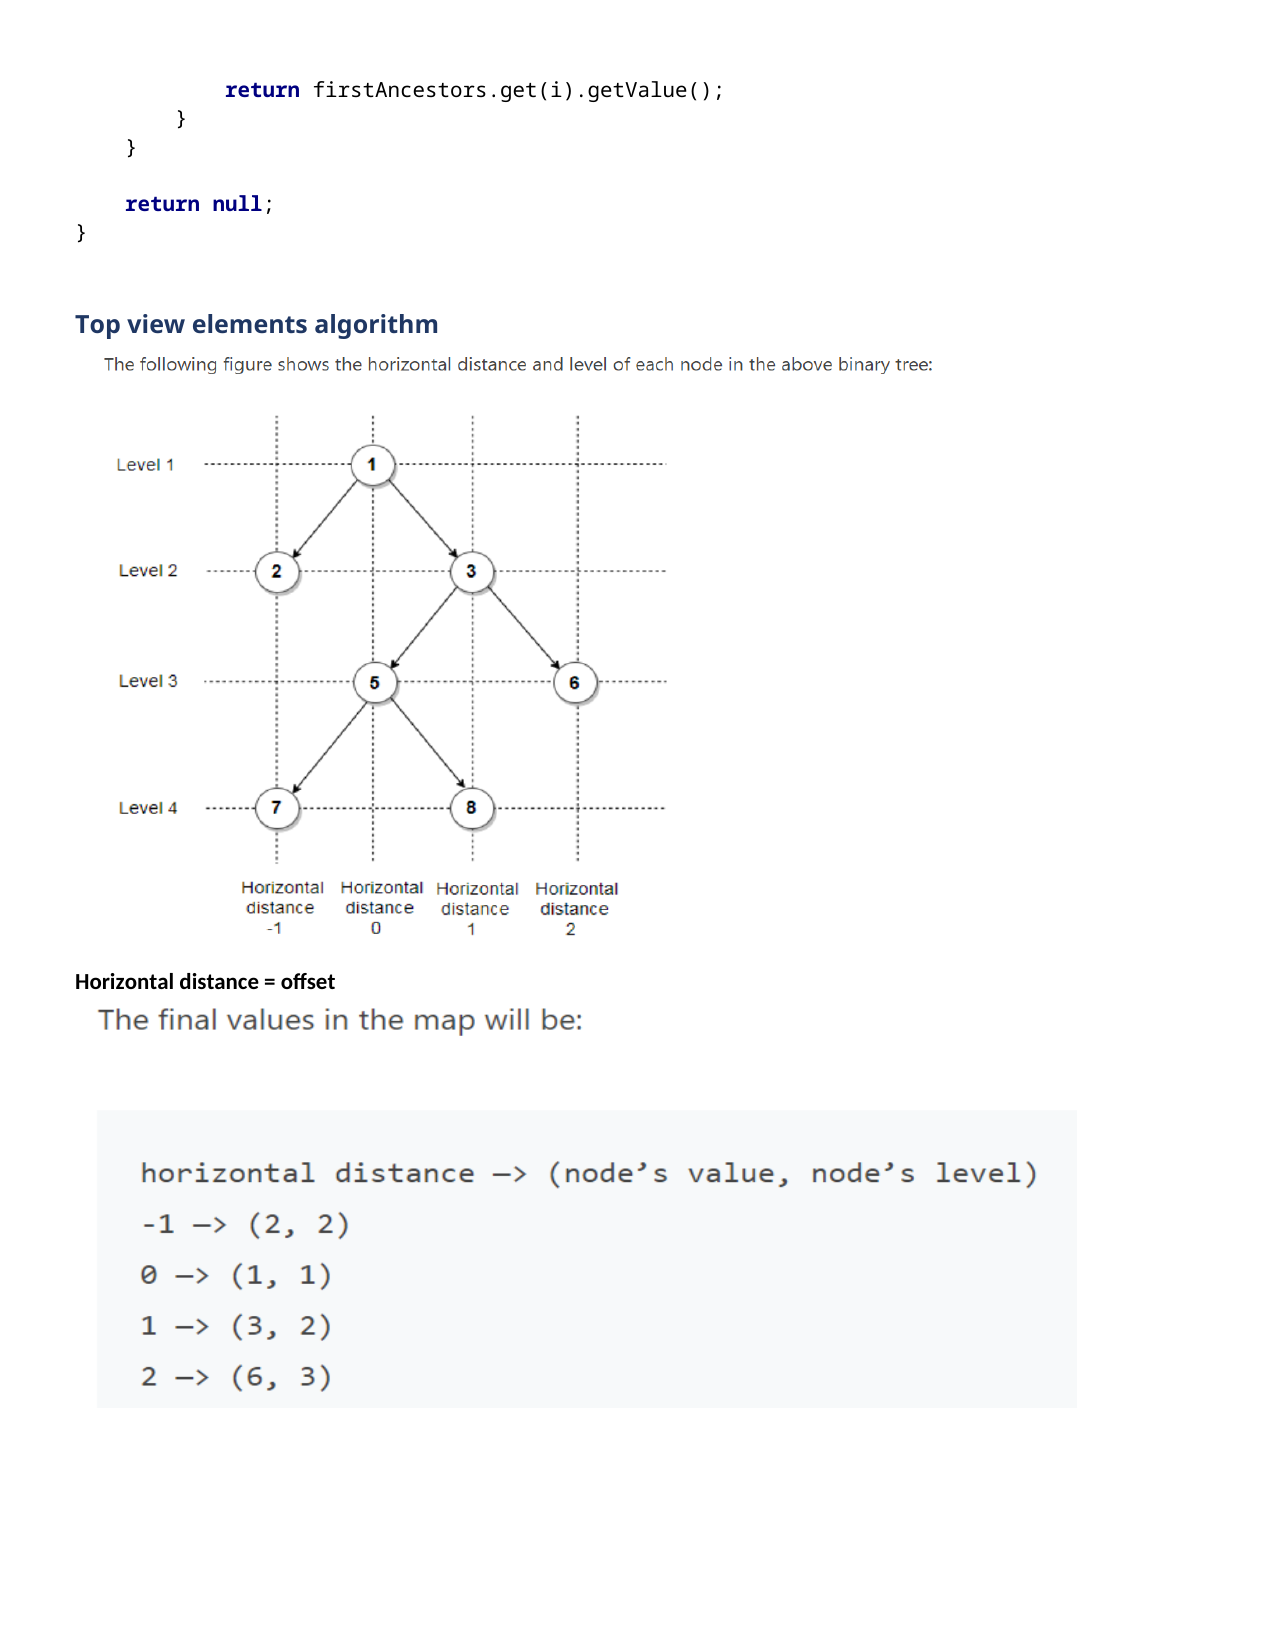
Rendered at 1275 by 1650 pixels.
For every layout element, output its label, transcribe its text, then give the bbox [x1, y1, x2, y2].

subtitle Top view elements algorithm [75, 307, 1200, 341]
picture [75, 343, 943, 940]
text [75, 75, 1200, 246]
picture [75, 995, 1077, 1408]
text Horizontal distance = offset [75, 967, 1200, 995]
